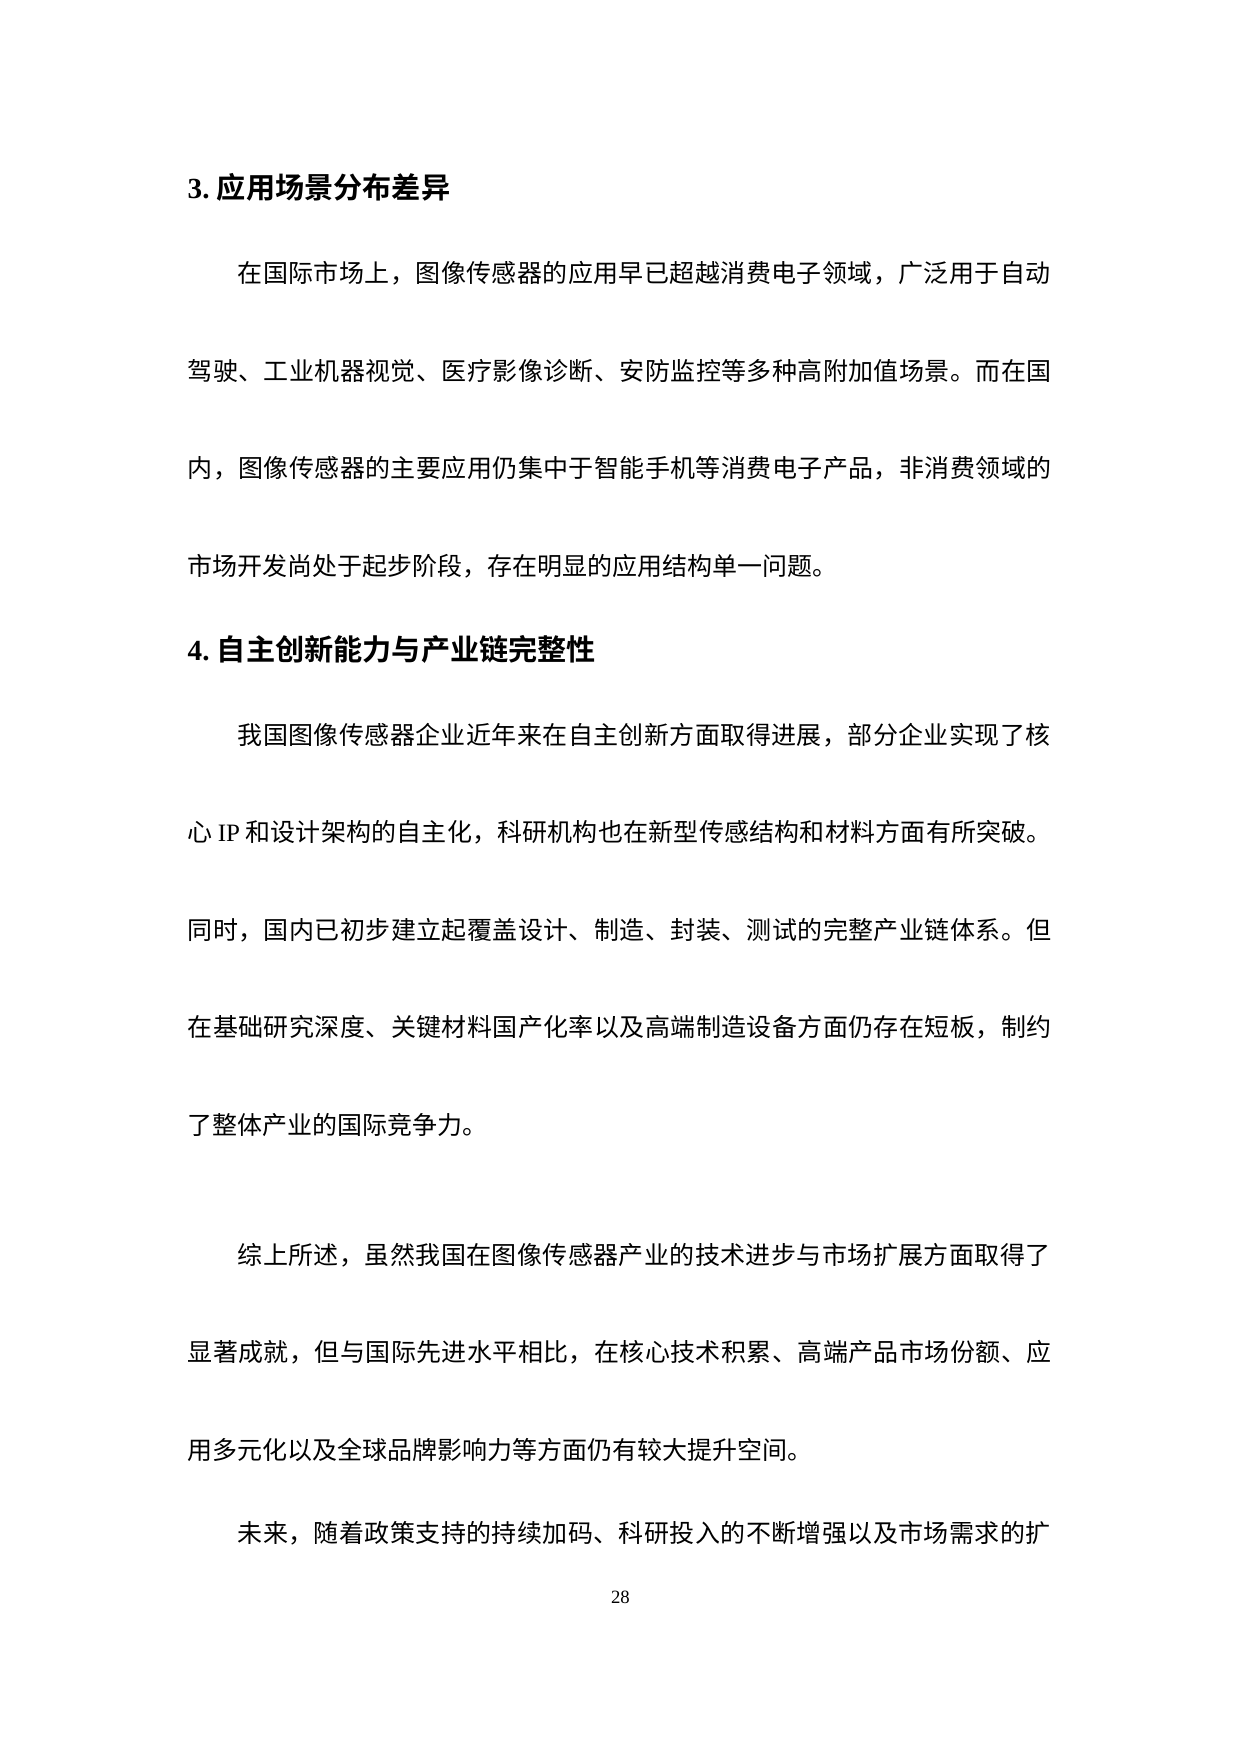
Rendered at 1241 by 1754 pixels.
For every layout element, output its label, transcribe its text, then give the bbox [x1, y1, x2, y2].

text 在国际市场上，图像传感器的应用早已超越消费电子领域，广泛用于自动驾驶、工业机器视觉、医疗影像诊断、安防监控等多种高附加值场景。而在国内，图像传感器的主要应用仍集中于智能手机等消费电子产品，非消费领域的市场开发尚处于起步阶段，存在明显的应用结构单一问题。 [187, 239, 1053, 597]
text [187, 1499, 1053, 1564]
text 4. 自主创新能力与产业链完整性 [187, 615, 1053, 680]
text 综上所述，虽然我国在图像传感器产业的技术进步与市场扩展方面取得了显著成就，但与国际先进水平相比，在核心技术积累、高端产品市场份额、应用多元化以及全球品牌影响力等方面仍有较大提升空间。 [187, 1221, 1053, 1481]
text 3. 应用场景分布差异 [187, 153, 1053, 218]
text 我国图像传感器企业近年来在自主创新方面取得进展，部分企业实现了核心IP和设计架构的自主化，科研机构也在新型传感结构和材料方面有所突破。同时，国内已初步建立起覆盖设计、制造、封装、测试的完整产业链体系。但在基础研究深度、关键材料国产化率以及高端制造设备方面仍存在短板，制约了整体产业的国际竞争力。 [187, 701, 1053, 1156]
